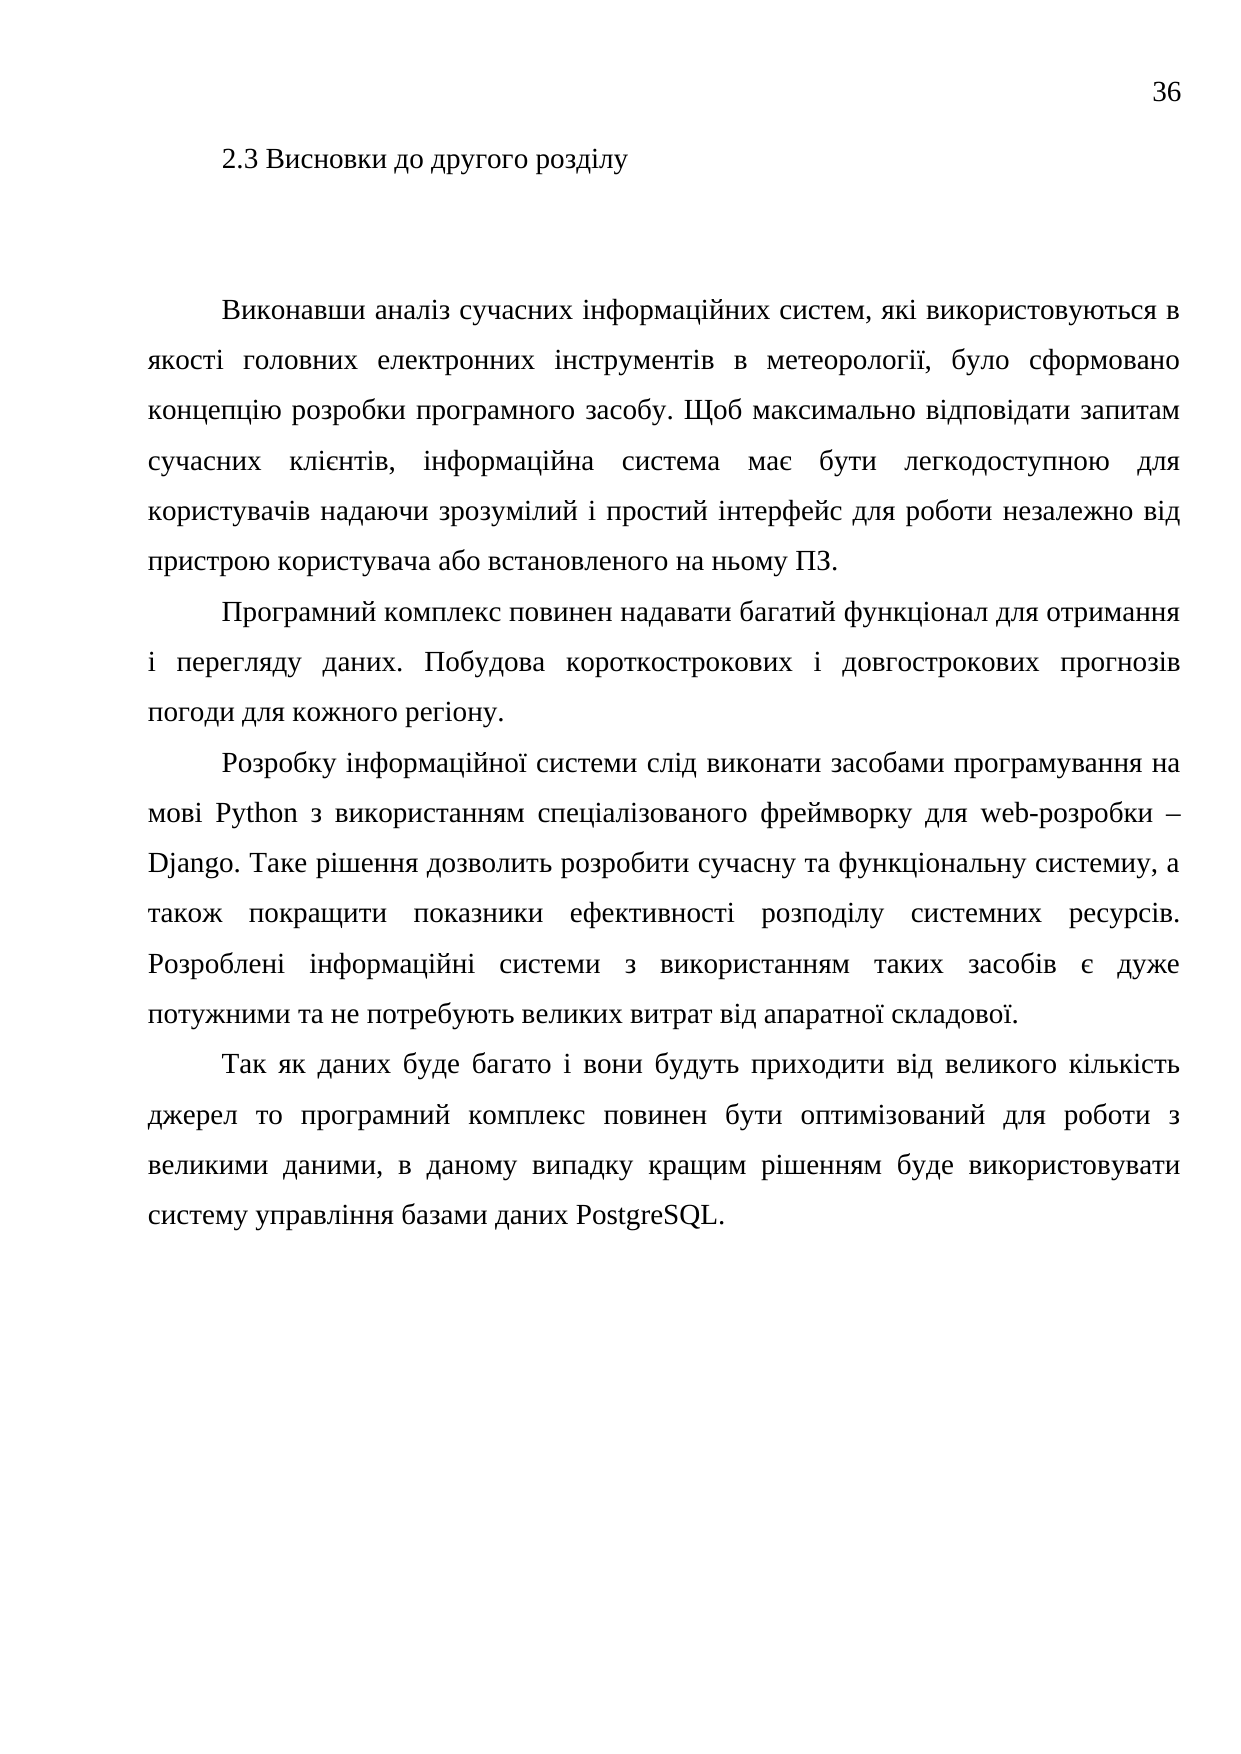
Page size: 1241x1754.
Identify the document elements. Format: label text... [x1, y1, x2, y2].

text Так як даних буде багато і вони будуть приходити від великого кількість джерел то програмний комплекс повинен бути оптимізований для роботи з великими даними, в даному випадку кращим рішенням буде використовувати систему управління базами даних PostgreSQL. [148, 1047, 1181, 1231]
text Виконавши аналіз сучасних інформаційних систем, які використовуються в якості головних електронних інструментів в метеорології, було сформовано концепцію розробки програмного засобу. Щоб максимально відповідати запитам сучасних клієнтів, інформаційна система має бути легкодоступною для користувачів надаючи зрозумілий і простий інтерфейс для роботи незалежно від пристрою користувача або встановленого на ньому ПЗ. [148, 292, 1181, 577]
text Програмний комплекс повинен надавати багатий функціонал для отримання і перегляду даних. Побудова короткострокових і довгострокових прогнозів погоди для кожного регіону. [148, 594, 1181, 728]
text Розробку інформаційної системи слід виконати засобами програмування на мові Python з використанням спеціалізованого фреймворку для web-розробки – Django. Таке рішення дозволить розробити сучасну та функціональну системиу, а також покращити показники ефективності розподілу системних ресурсів. Розроблені інформаційні системи з використанням таких засобів є дуже потужними та не потребують великих витрат від апаратної складової. [148, 745, 1181, 1030]
list 2.3 Висновки до другого розділу [148, 141, 1181, 174]
